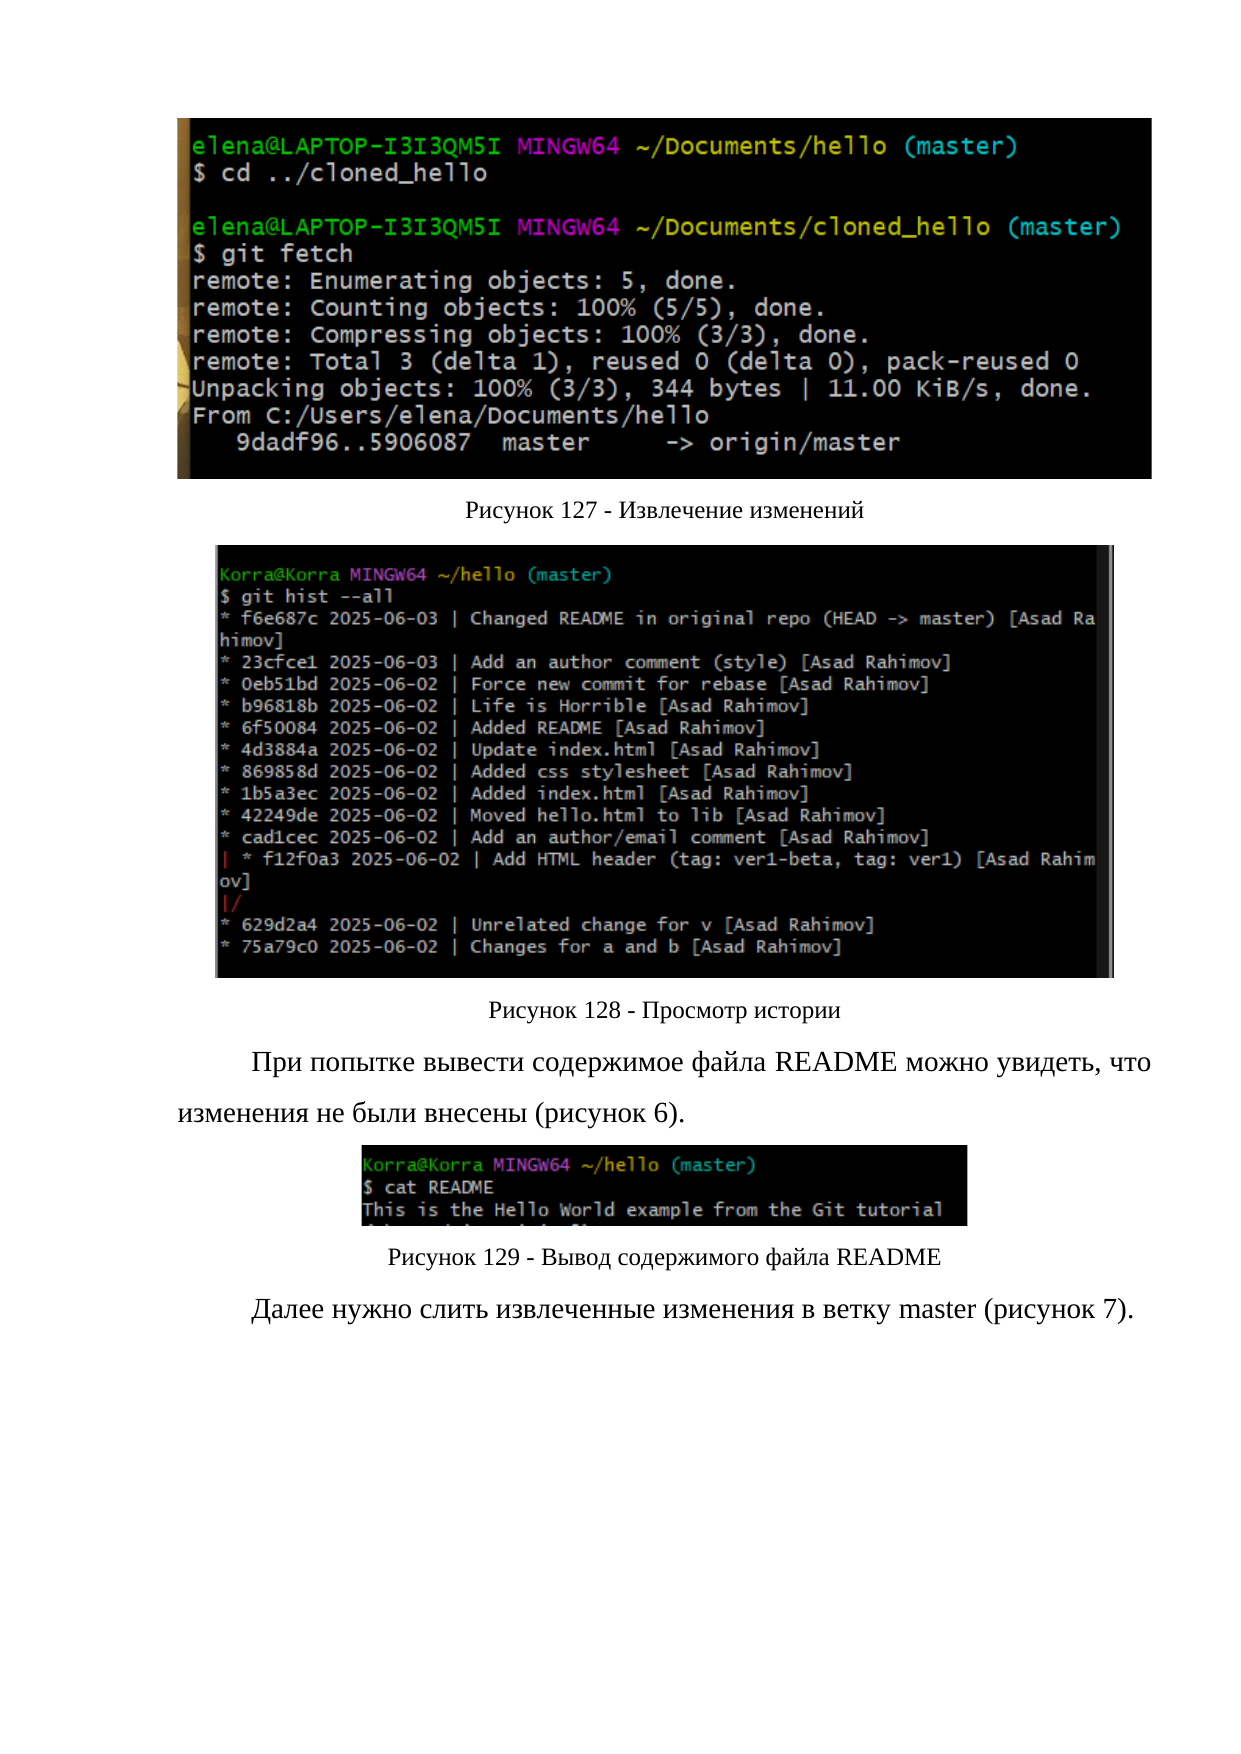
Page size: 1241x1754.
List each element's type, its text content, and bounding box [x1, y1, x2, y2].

text При попытке вывести содержимое файла README можно увидеть, что изменения не были внесены (рисунок 6). [177, 1044, 1152, 1128]
picture [215, 545, 1114, 978]
text Рисунок 129 - Вывод содержимого файла README [177, 1242, 1152, 1271]
text Далее нужно слить извлеченные изменения в ветку master (рисунок 7). [177, 1291, 1152, 1325]
picture [177, 118, 1152, 479]
text Рисунок 128 - Просмотр истории [177, 995, 1152, 1023]
text Рисунок 127 - Извлечение изменений [177, 496, 1152, 524]
picture [361, 1145, 968, 1226]
